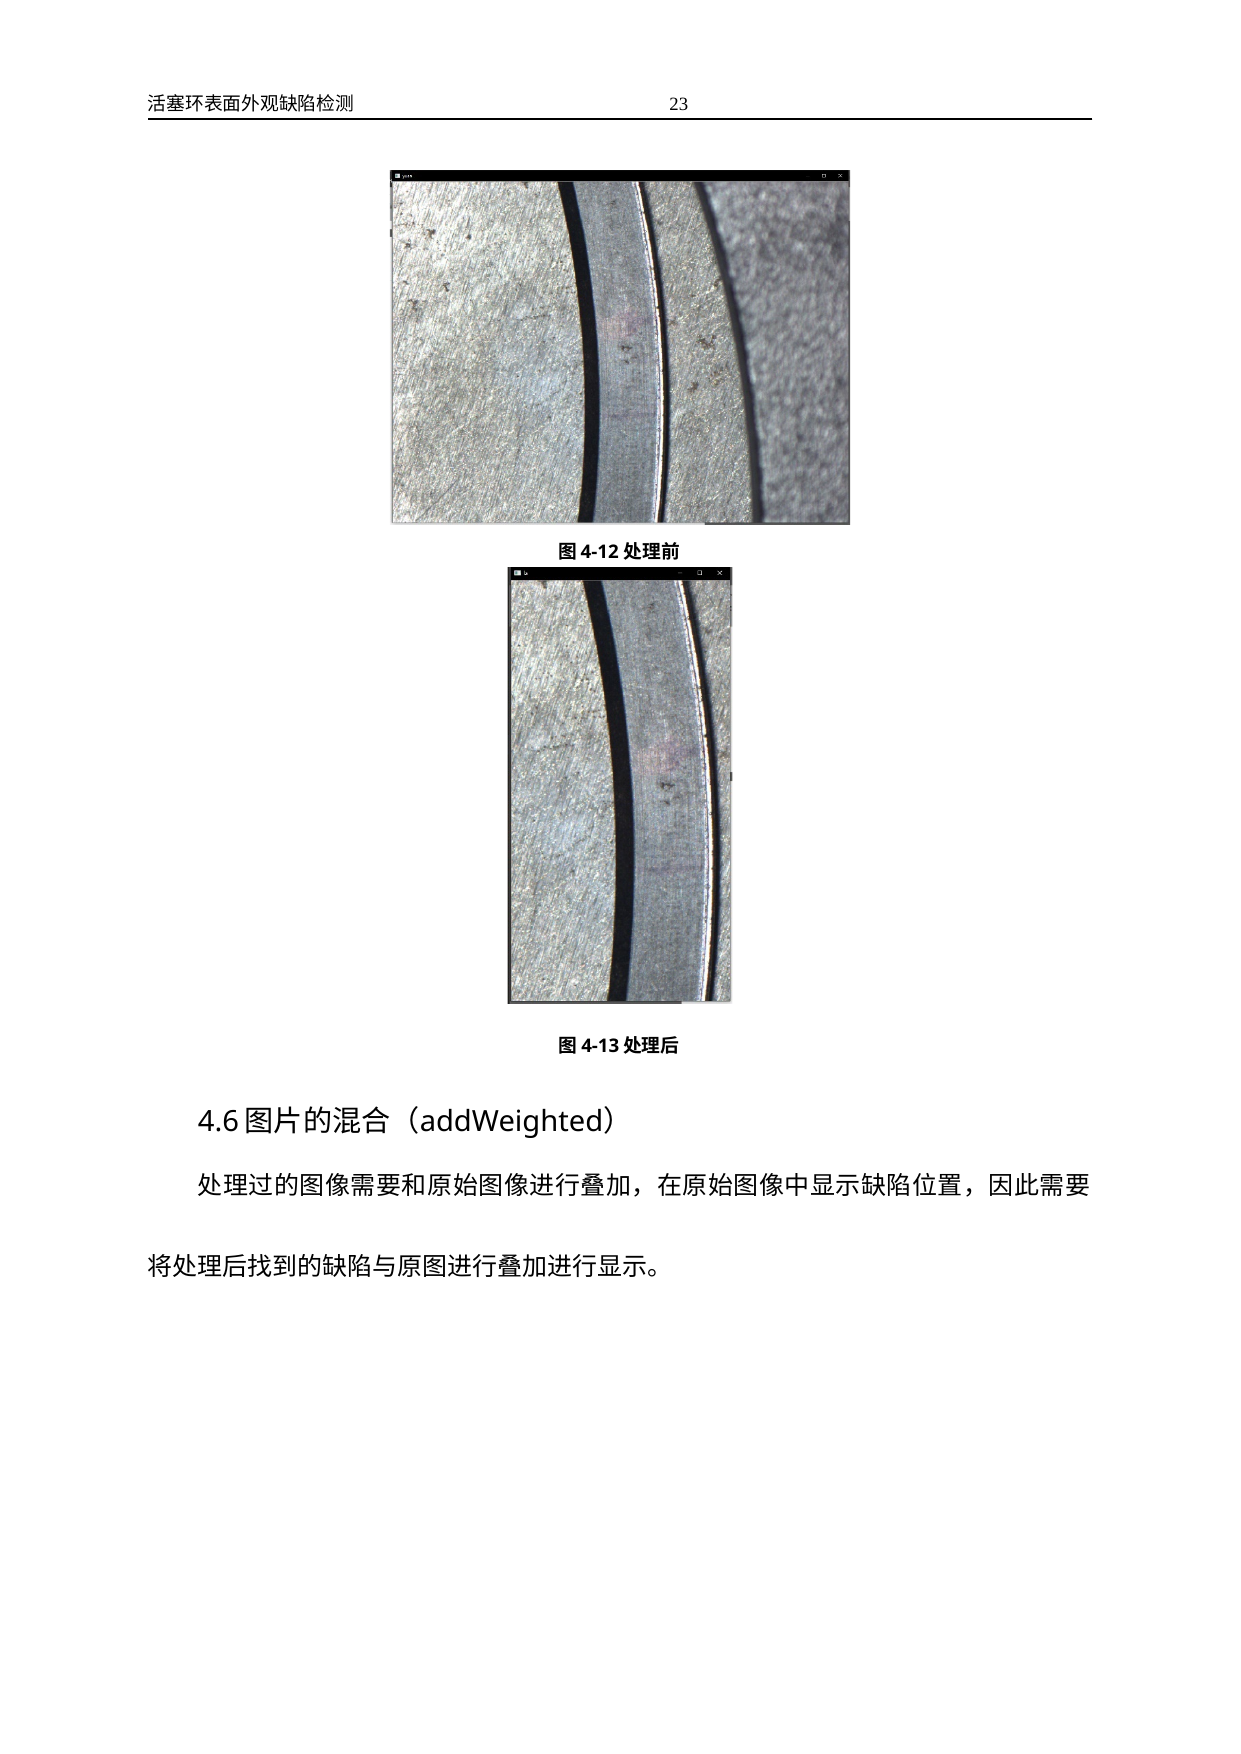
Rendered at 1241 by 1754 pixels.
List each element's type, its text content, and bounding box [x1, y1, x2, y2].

text 图4-13处理后 [148, 1028, 1090, 1061]
text 4.6图片的混合（addWeighted） [148, 1086, 1090, 1151]
text 图4-12 处理前 [148, 534, 1090, 567]
picture [389, 170, 851, 525]
picture [507, 567, 733, 1004]
text 处理过的图像需要和原始图像进行叠加，在原始图像中显示缺陷位置，因此需要将处理后找到的缺陷与原图进行叠加进行显示。 [148, 1151, 1092, 1297]
